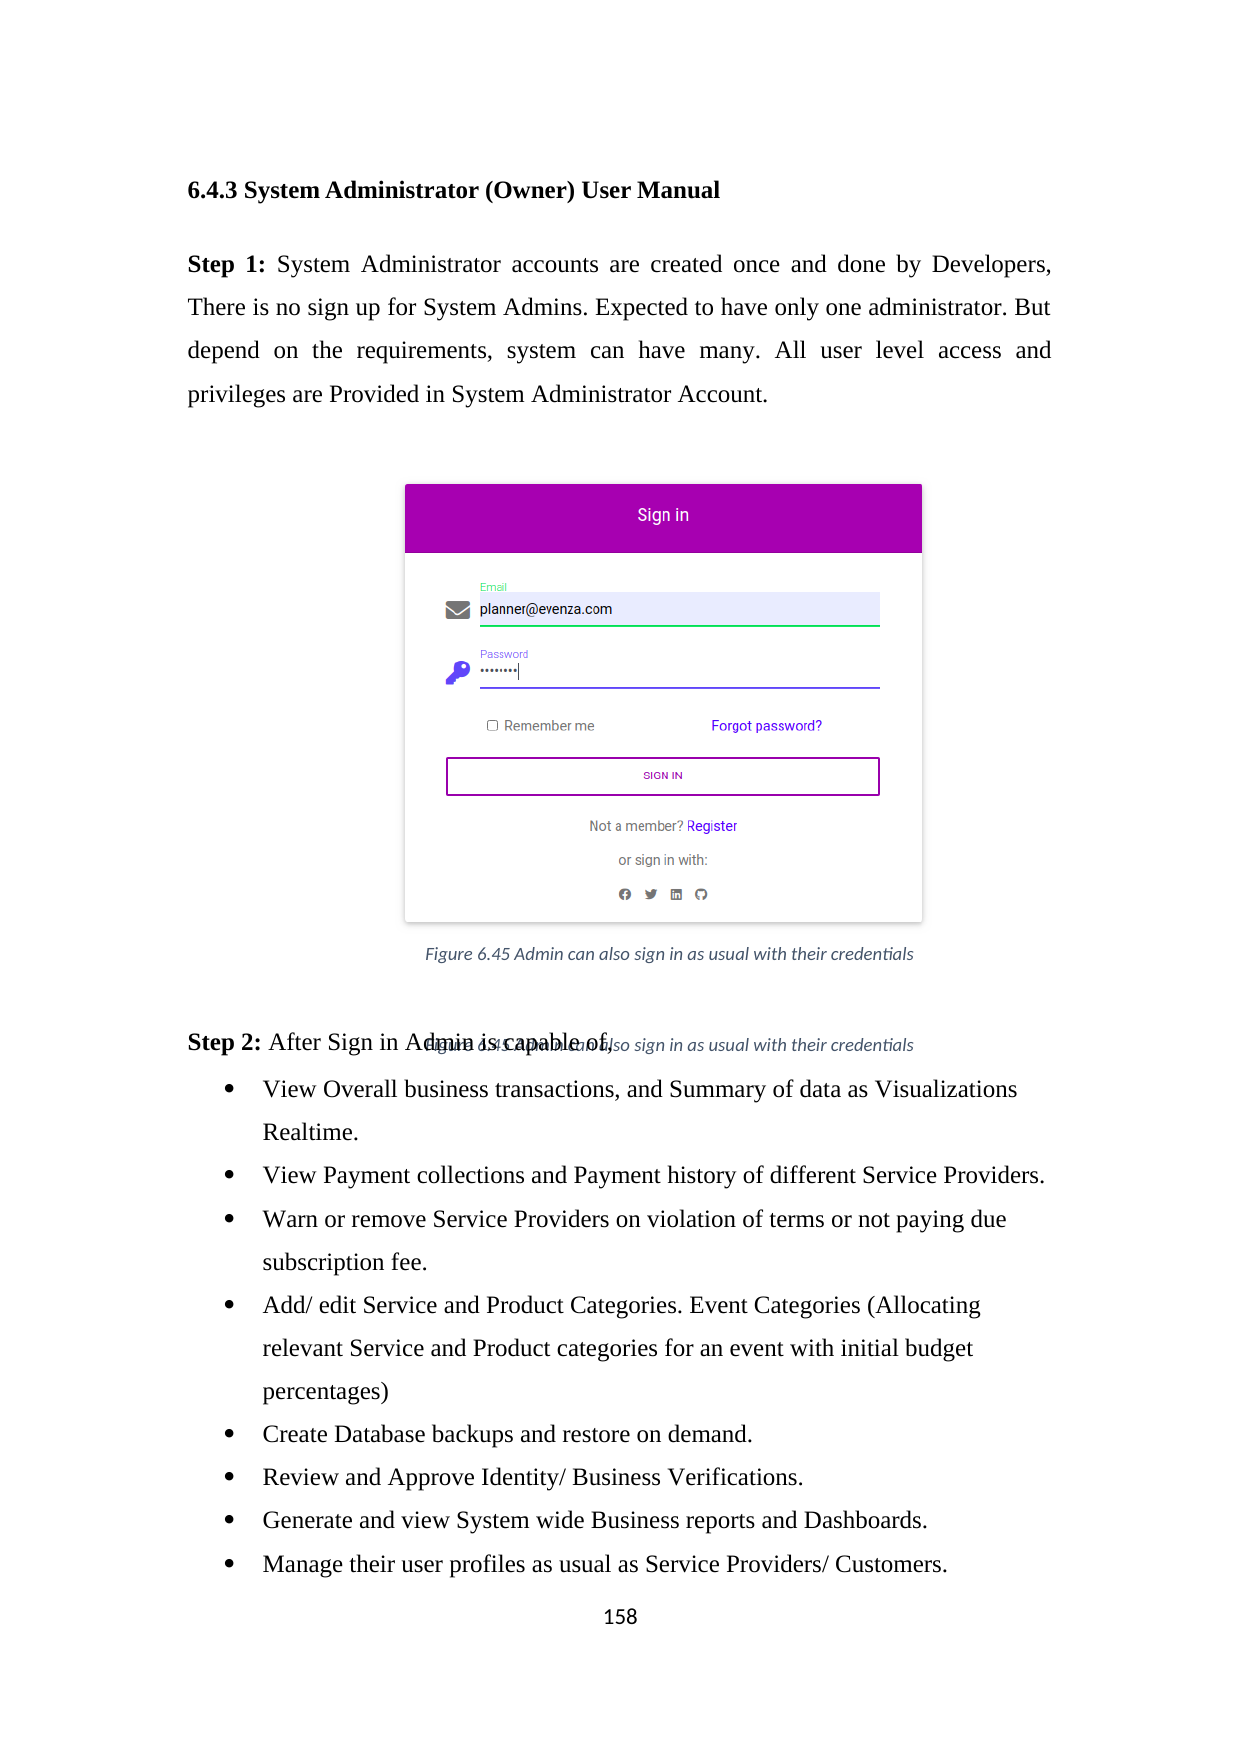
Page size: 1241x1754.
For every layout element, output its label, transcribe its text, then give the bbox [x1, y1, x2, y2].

list Review and Approve Identity/ Business Verifications. [225, 1462, 1053, 1491]
list Warn or remove Service Providers on violation of terms or not paying due subscription fee. [225, 1204, 1053, 1276]
list Manage their user profiles as usual as Service Providers/ Customers. [225, 1549, 1053, 1577]
picture [338, 436, 992, 979]
subtitle 6.4.3 System Administrator (Owner) User Manual [187, 175, 1053, 204]
list View Overall business transactions, and Summary of data as Visualizations Realtime. [225, 1074, 1053, 1146]
text Step 1: System Administrator accounts are created once and done by Developers, There is no sign up for System Admins. Expected to have only one administrator. But depend on the requirements, system can have many. All user level access and privileges are Provided in System Administrator Account. [187, 249, 1053, 407]
list View Payment collections and Payment history of different Service Providers. [225, 1161, 1053, 1189]
list Create Database backups and restore on demand. [225, 1419, 1053, 1448]
list Add/ edit Service and Product Categories. Event Categories (Allocating relevant Service and Product categories for an event with initial budget percentages) [225, 1290, 1053, 1405]
text Step 2: After Sign in Admin is capable of, [187, 1027, 1053, 1055]
list Generate and view System wide Business reports and Dashboards. [225, 1506, 1053, 1534]
